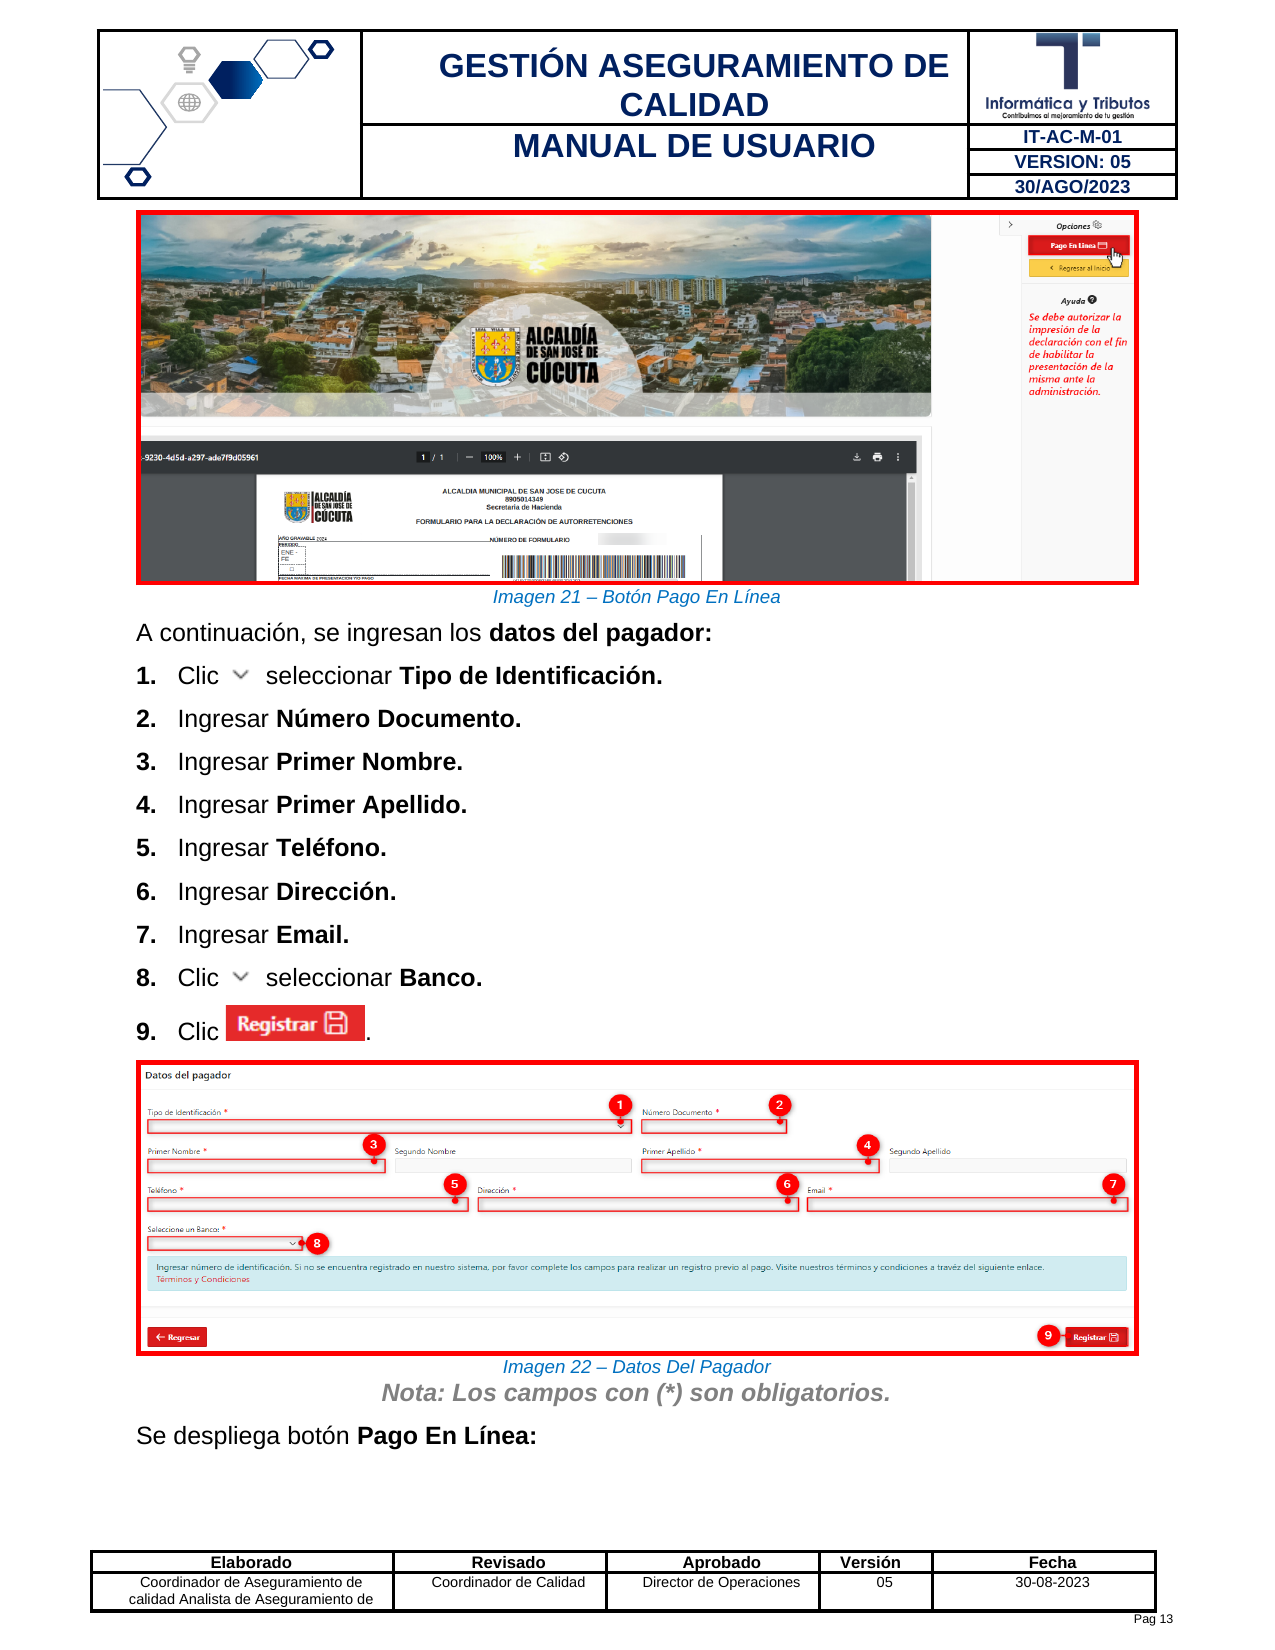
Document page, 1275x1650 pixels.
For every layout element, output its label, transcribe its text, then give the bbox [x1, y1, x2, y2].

text Imagen 21 – Botón Pago En Línea [136, 585, 1139, 607]
list Ingresar Primer Apellido. [136, 790, 1139, 819]
list Ingresar Email. [136, 919, 1139, 948]
list Se despliega botón Pago En Línea: [136, 1421, 1139, 1449]
text A continuación, se ingresan los datos del pagador: [136, 618, 1139, 646]
list Ingresar Teléfono. [136, 833, 1139, 862]
picture [141, 1065, 1134, 1351]
list Clic . [136, 1006, 1139, 1046]
list Ingresar Dirección. [136, 876, 1139, 905]
list Nota: Los campos con (*) son obligatorios. [136, 1378, 1139, 1406]
picture [141, 215, 1134, 581]
picture [225, 1005, 365, 1041]
list Clic seleccionar Banco. [136, 963, 1139, 991]
list Clic seleccionar Tipo de Identificación. [136, 661, 1139, 689]
list Ingresar Número Documento. [136, 704, 1139, 733]
picture [225, 964, 259, 987]
picture [225, 662, 259, 685]
text Imagen 22 – Datos Del Pagador [136, 1356, 1139, 1378]
picture [985, 32, 1150, 120]
list Ingresar Primer Nombre. [136, 747, 1139, 776]
